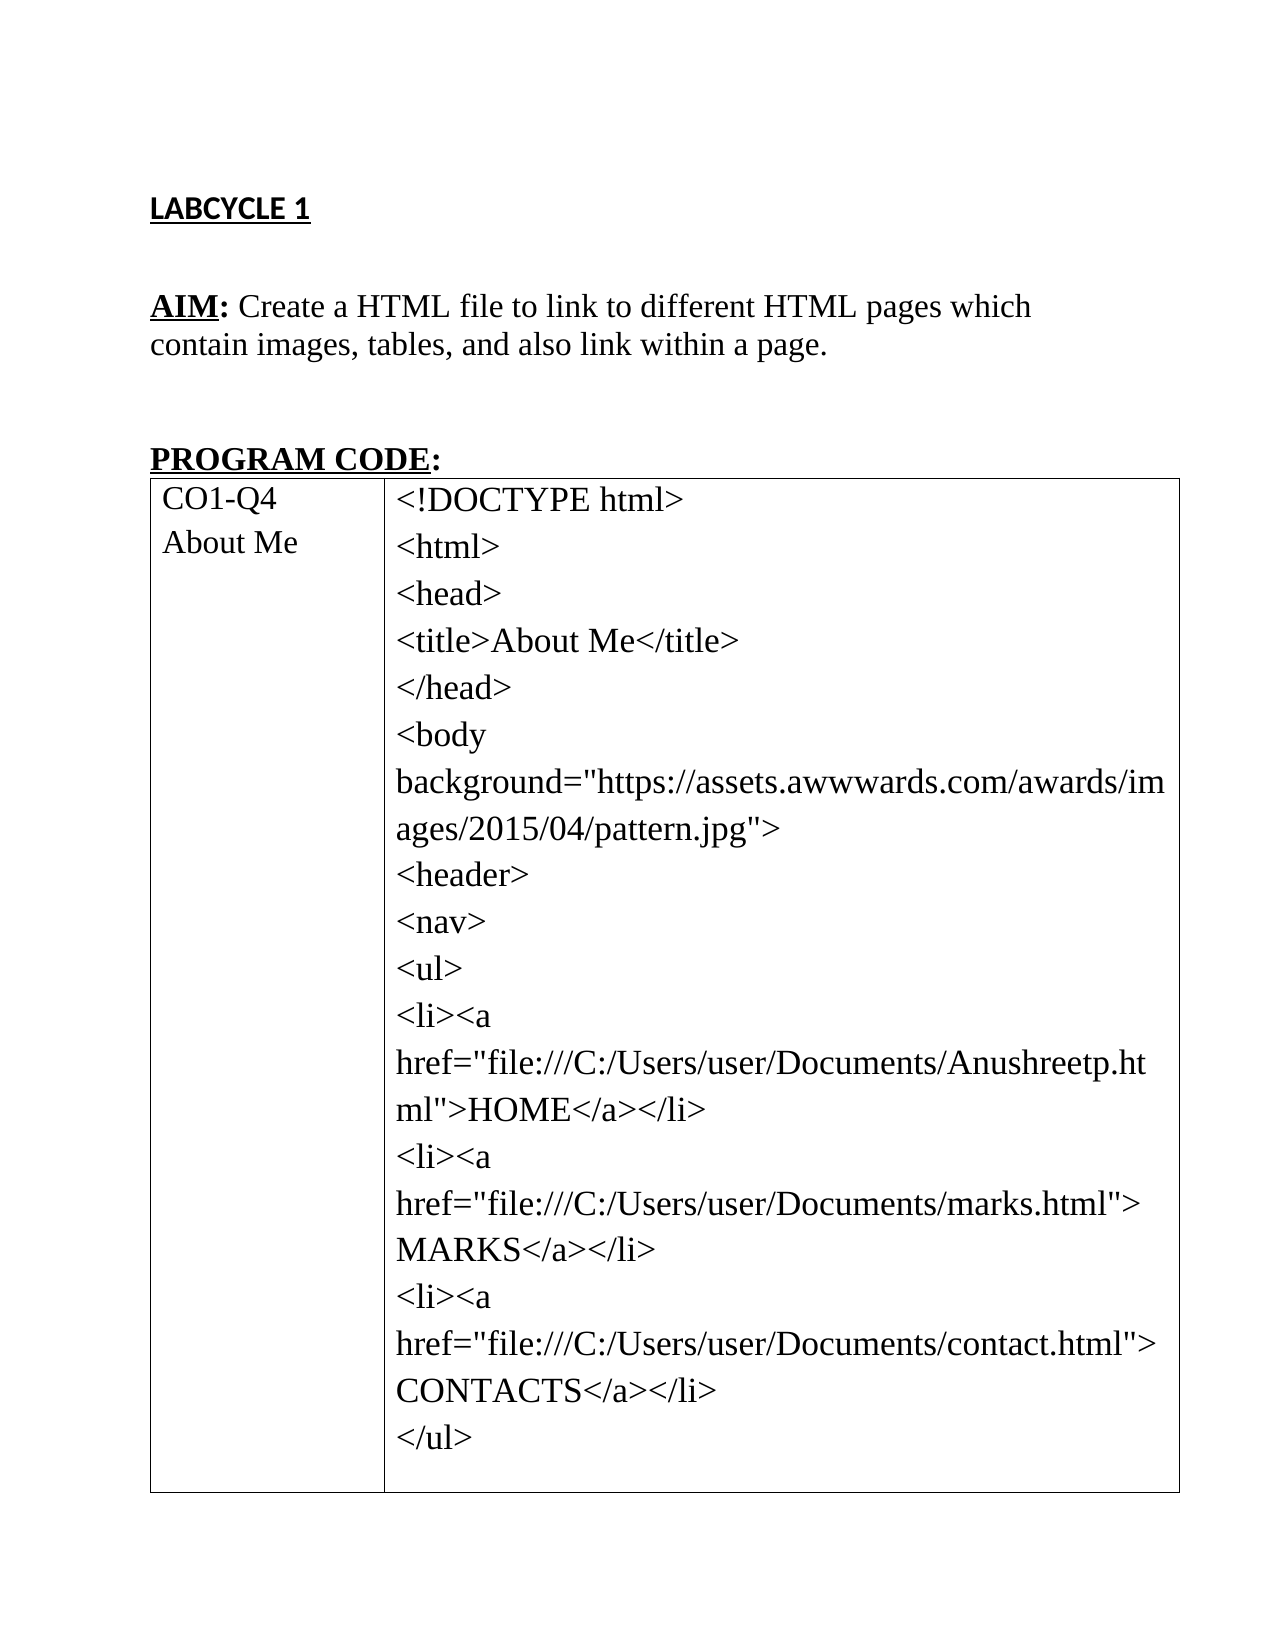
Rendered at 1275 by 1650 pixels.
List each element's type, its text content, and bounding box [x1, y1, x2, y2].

text PROGRAM CODE: [150, 439, 1125, 478]
text LABCYCLE 1 [150, 187, 1125, 228]
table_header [385, 479, 1179, 1492]
table_header CO1-Q4 About Me [151, 479, 384, 1492]
text AIM: Create a HTML file to link to different HTML pages which contain images, tables, and also link within a page. [150, 286, 1125, 363]
